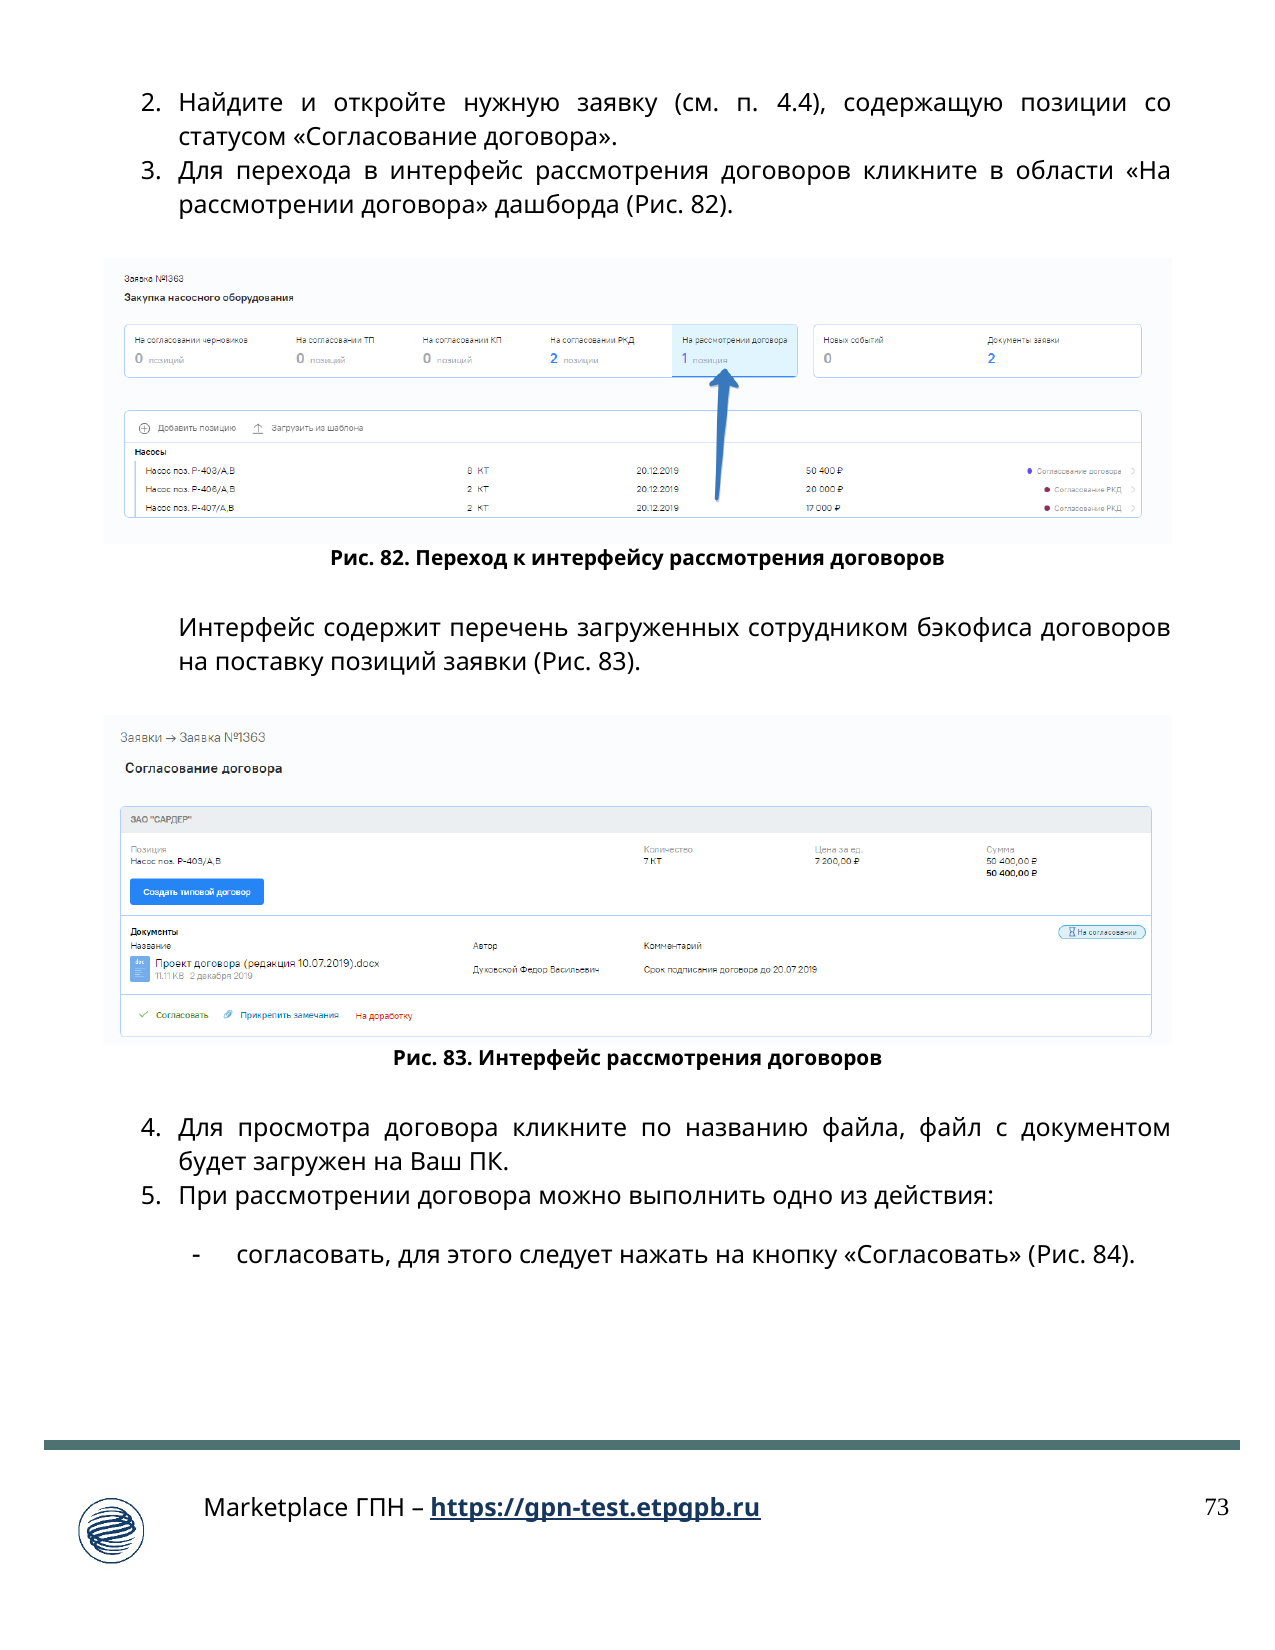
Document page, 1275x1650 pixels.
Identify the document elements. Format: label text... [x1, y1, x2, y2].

picture [103, 258, 1172, 544]
text При рассмотрении договора можно выполнить одно из действия: [141, 1177, 1172, 1211]
list Найдите и откройте нужную заявку (см. п. 4.4), содержащую позиции со статусом «Согласование договора». [141, 84, 1172, 152]
text Для просмотра договора кликните по названию файла, файл с документом будет загружен на Ваш ПК. [141, 1109, 1172, 1177]
picture [103, 715, 1172, 1044]
list Интерфейс содержит перечень загруженных сотрудником бэкофиса договоров на поставку позиций заявки (Рис. 83). [178, 609, 1172, 677]
text Рис. 83. Интерфейс рассмотрения договоров [103, 1044, 1172, 1072]
text Рис. 82. Переход к интерфейсу рассмотрения договоров [103, 544, 1172, 572]
list Для перехода в интерфейс рассмотрения договоров кликните в области «На рассмотрении договора» дашборда (Рис. 82). [141, 152, 1172, 221]
picture [69, 1489, 153, 1572]
text согласовать, для этого следует нажать на кнопку «Согласовать» (Рис. 84). [192, 1236, 1172, 1271]
